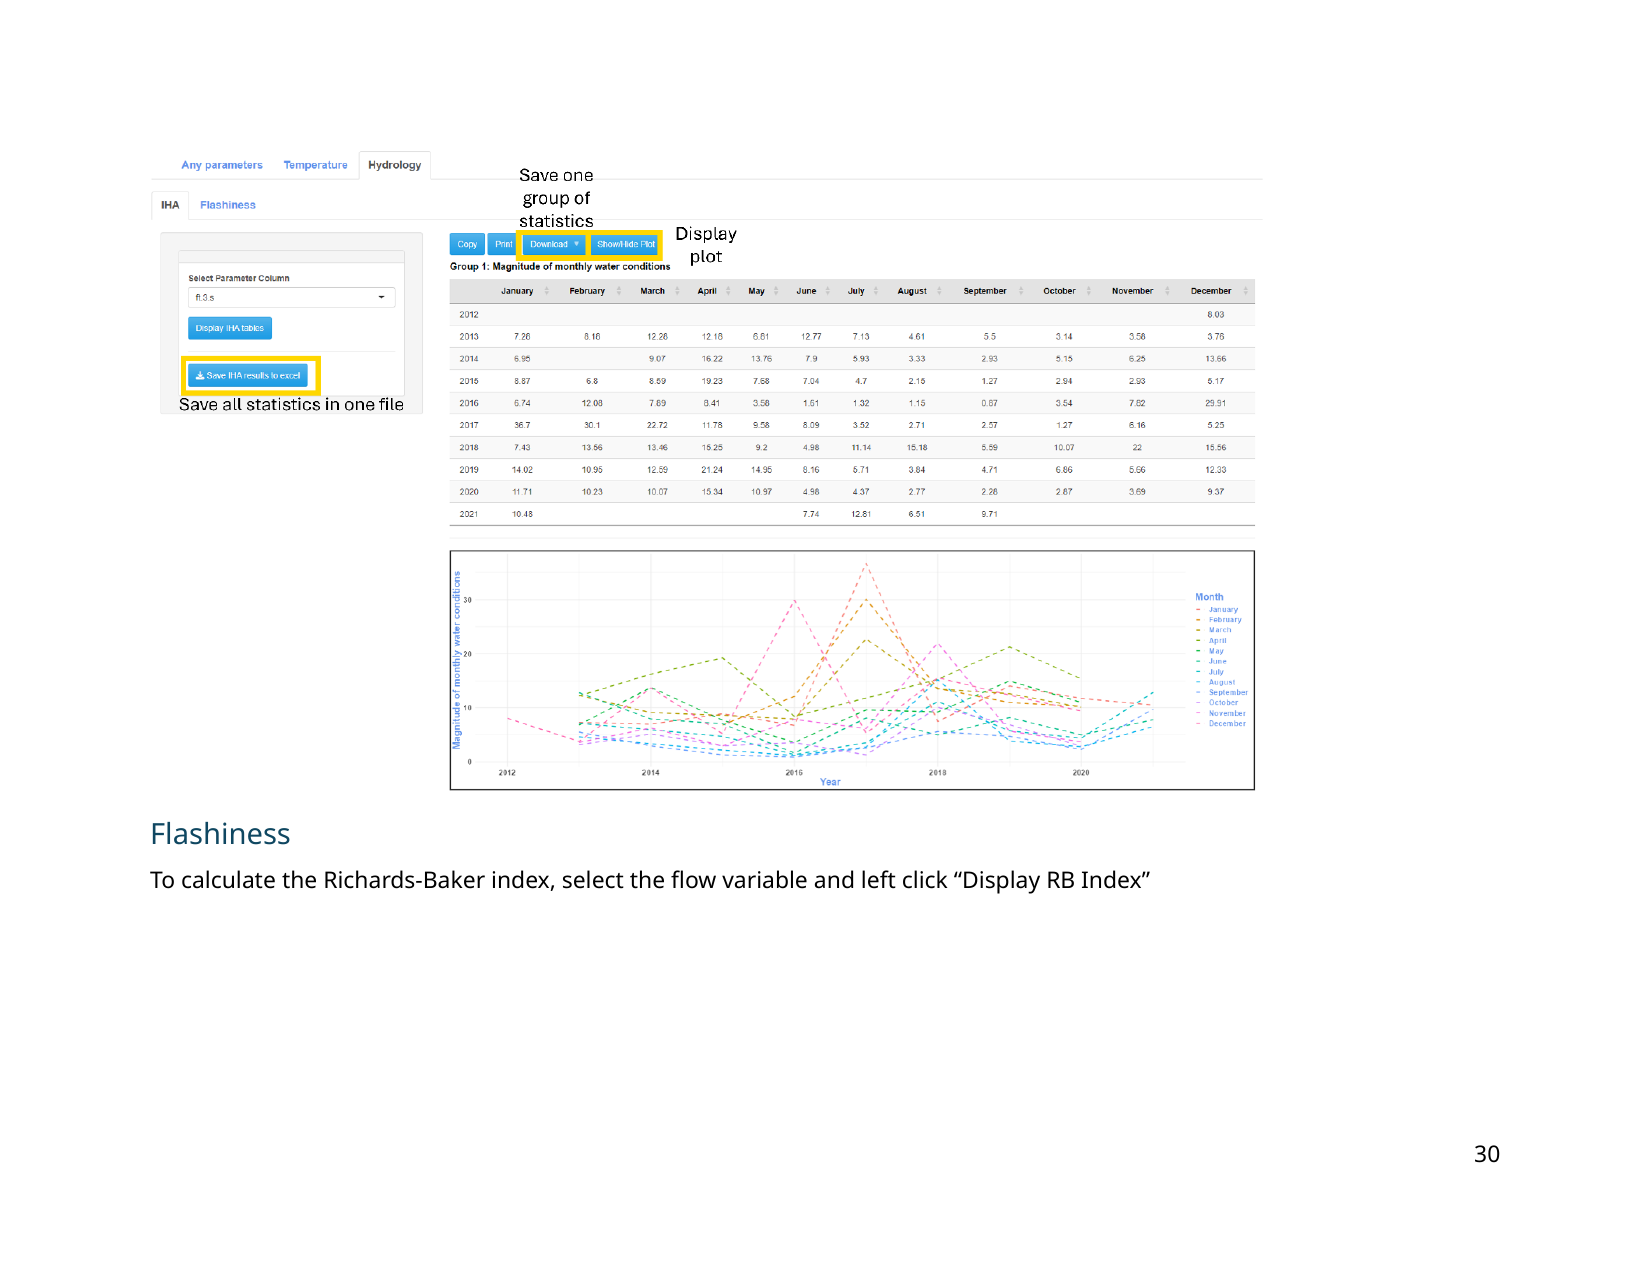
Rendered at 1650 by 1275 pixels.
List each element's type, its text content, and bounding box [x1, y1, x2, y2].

text To calculate the Richards-Baker index, select the flow variable and left click “Display RB Index” [150, 864, 1500, 896]
subtitle Flashiness [150, 813, 1500, 853]
picture [150, 150, 1263, 794]
